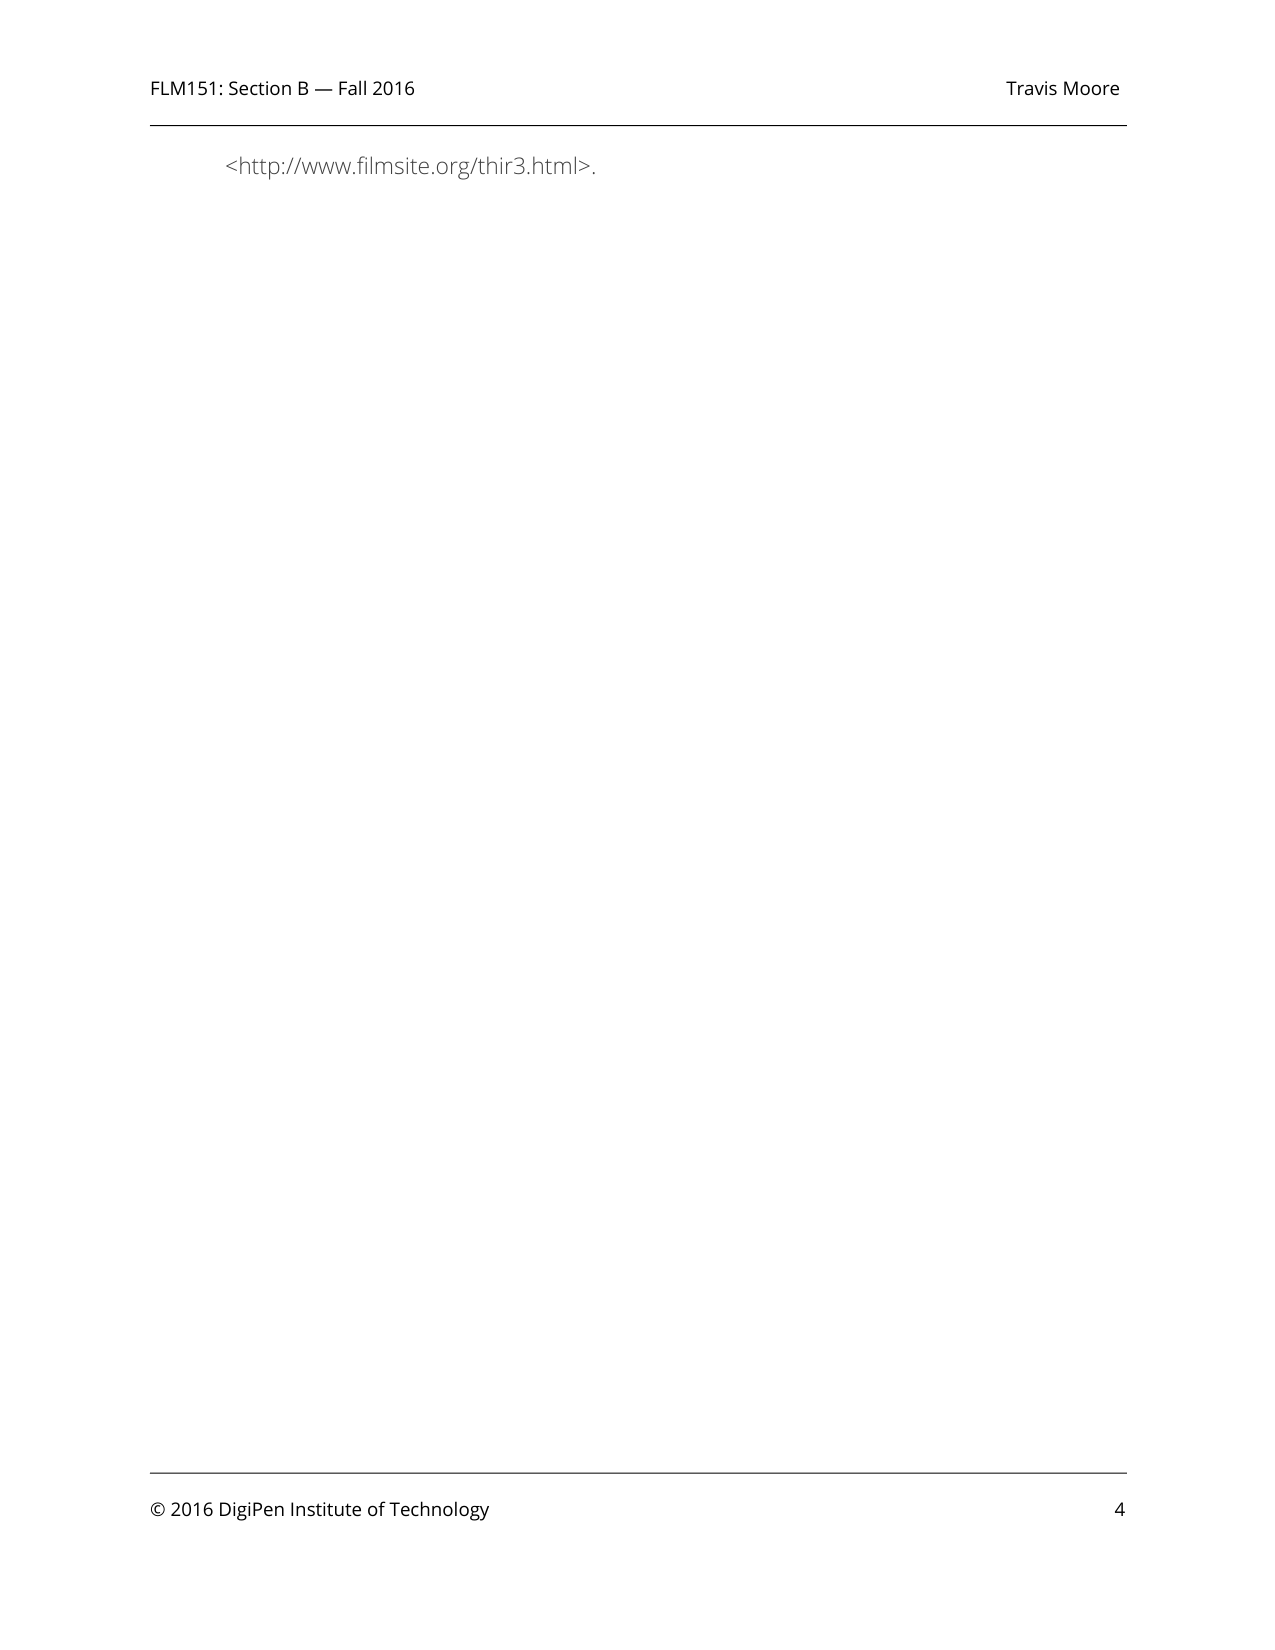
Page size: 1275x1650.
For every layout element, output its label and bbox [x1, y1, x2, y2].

text [150, 150, 1125, 181]
